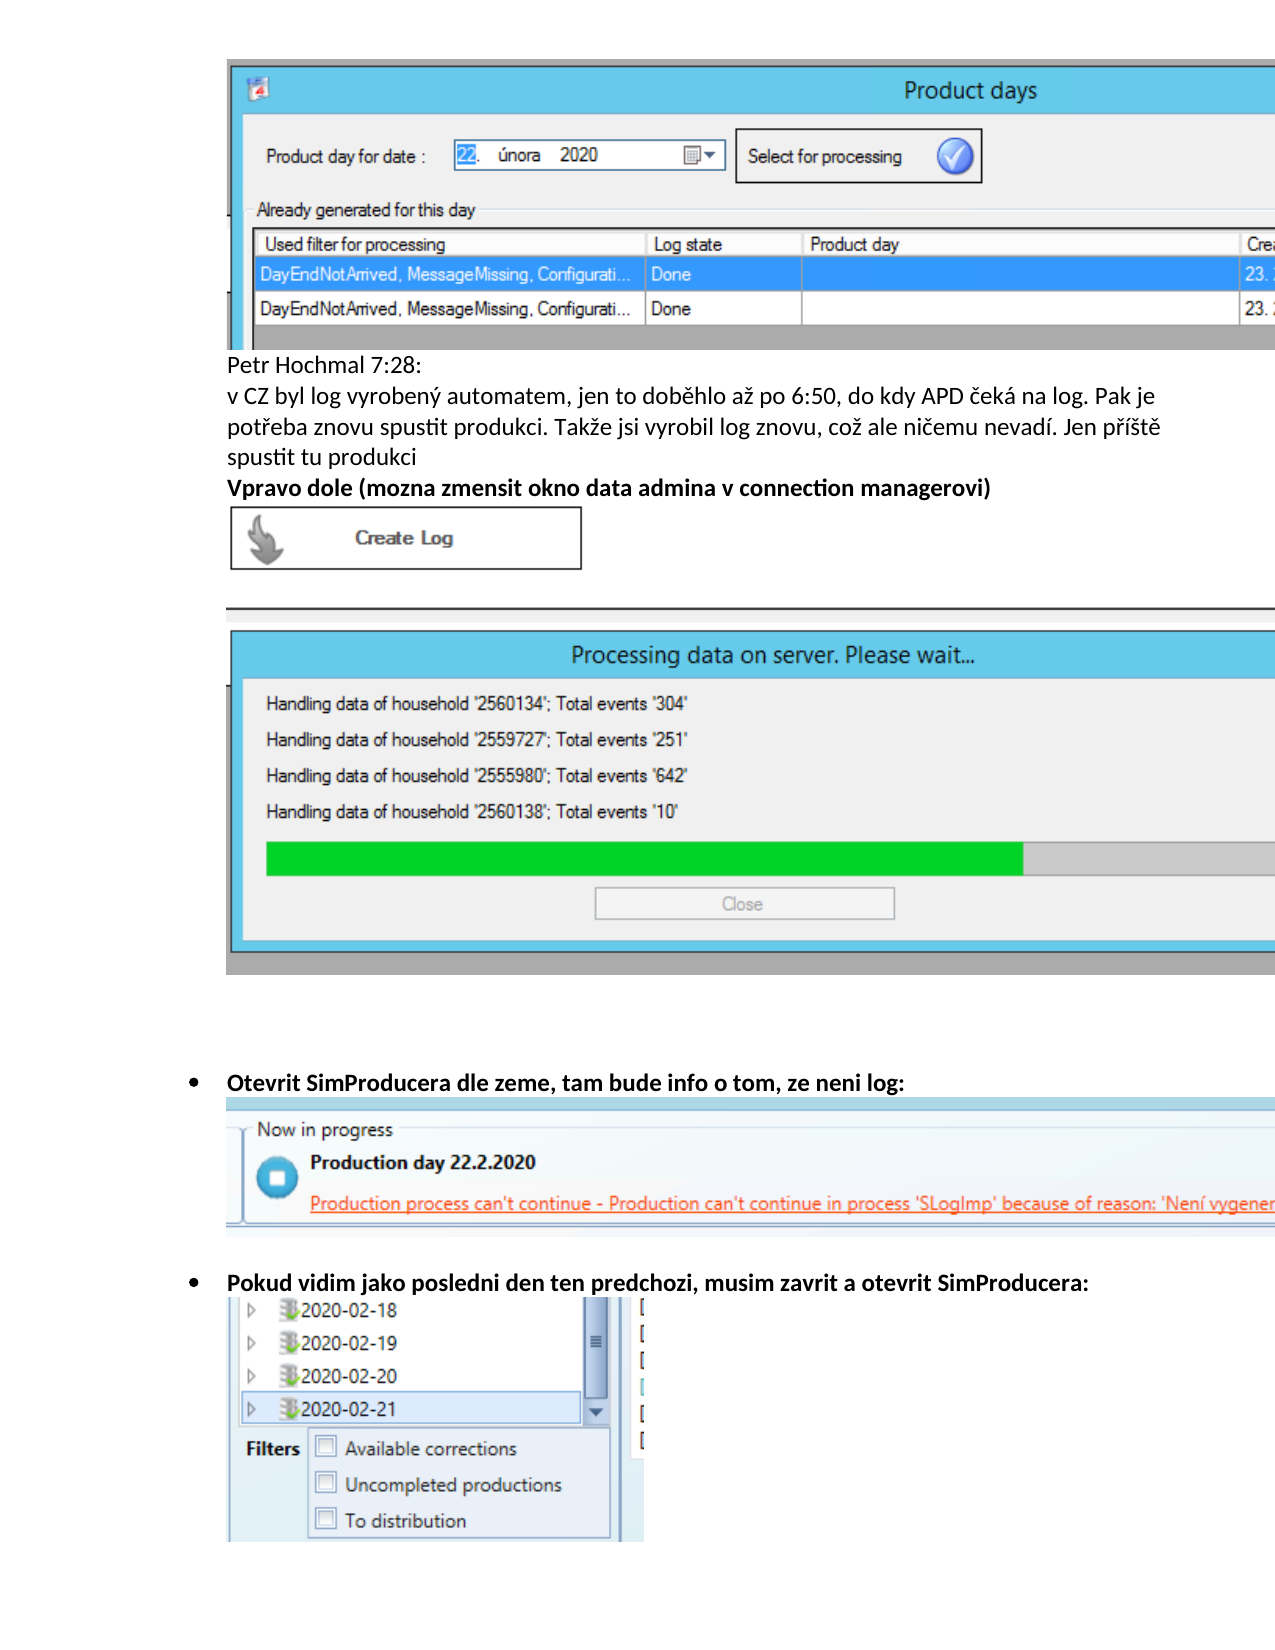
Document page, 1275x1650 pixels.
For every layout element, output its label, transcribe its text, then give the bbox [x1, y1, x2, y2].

list Pokud vidim jako posledni den ten predchozi, musim zavrit a otevrit SimProducera: [189, 1267, 1216, 1297]
picture [226, 59, 1275, 350]
list Otevrit SimProducera dle zeme, tam bude info o tom, ze neni log: [189, 1067, 1216, 1097]
picture [226, 607, 1275, 975]
text Petr Hochmal 7:28: [227, 350, 1216, 380]
picture [226, 1097, 1275, 1237]
picture [226, 1297, 644, 1542]
text v CZ byl log vyrobený automatem, jen to doběhlo až po 6:50, do kdy APD čeká na log. Pak je potřeba znovu spustit produkci. Takže jsi vyrobil log znovu, což ale ničemu nevadí. Jen příště spustit tu produkci [227, 380, 1216, 472]
picture [226, 502, 590, 578]
text Vpravo dole (mozna zmensit okno data admina v connection managerovi) [227, 472, 1216, 502]
